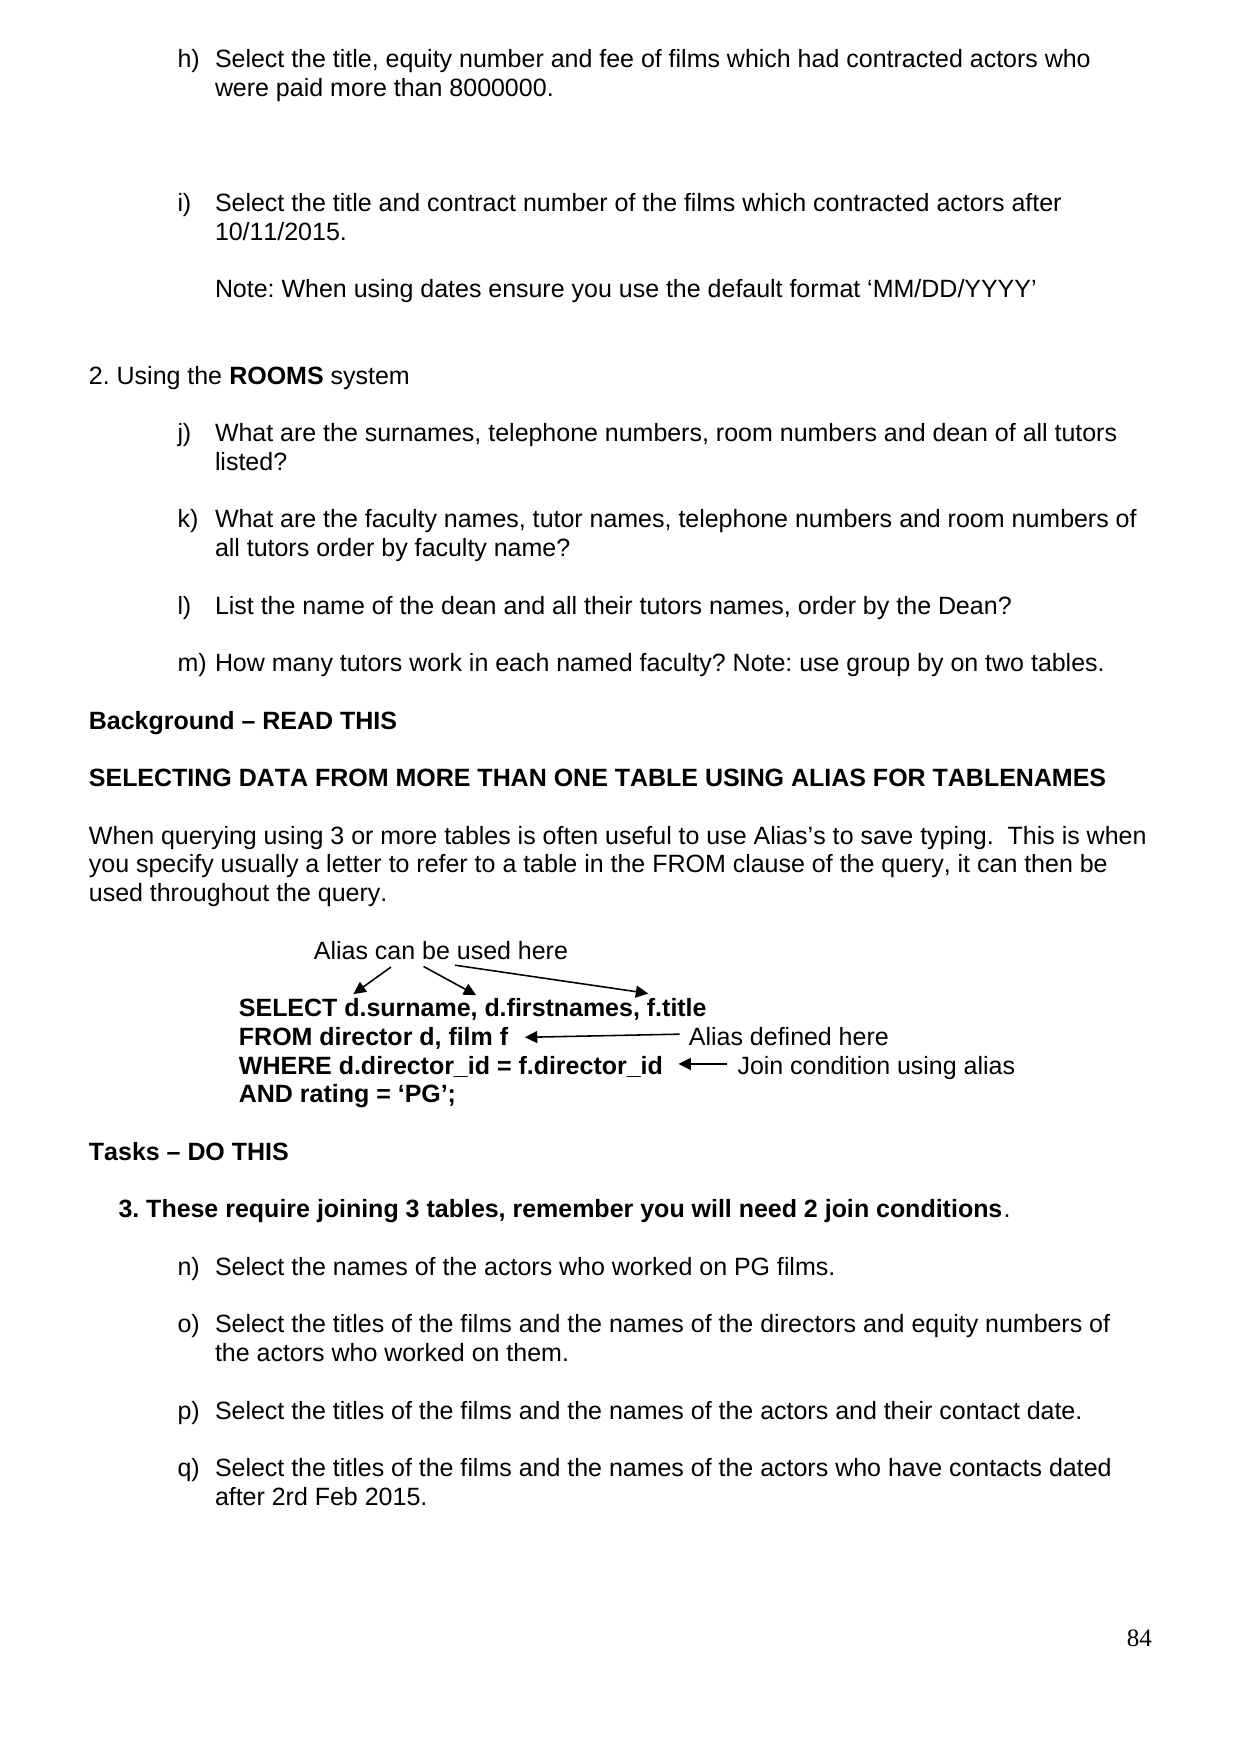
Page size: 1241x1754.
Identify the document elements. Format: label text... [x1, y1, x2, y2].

list Select the title and contract number of the films which contracted actors after 10/11/2015. [177, 188, 1152, 246]
text AND rating = ‘PG’; [164, 1079, 1152, 1108]
text FROM director d, film f Alias defined here [164, 1022, 1152, 1051]
text Note: When using dates ensure you use the default format ‘MM/DD/YYYY’ [215, 274, 1152, 303]
text Alias can be used here [239, 936, 1152, 964]
text SELECT d.surname, d.firstnames, f.title [164, 993, 1152, 1022]
list How many tutors work in each named faculty? Note: use group by on two tables. [177, 648, 1152, 677]
list List the name of the dean and all their tutors names, order by the Dean? [177, 591, 1152, 619]
list Select the title, equity number and fee of films which had contracted actors who were paid more than 8000000. [177, 44, 1152, 131]
list Select the titles of the films and the names of the directors and equity numbers of the actors who worked on them. [177, 1309, 1152, 1396]
list What are the faculty names, tutor names, telephone numbers and room numbers of all tutors order by faculty name? [177, 504, 1152, 562]
text WHERE d.director_id = f.director_id Join condition using alias [164, 1051, 1152, 1079]
list Select the titles of the films and the names of the actors who have contacts dated after 2rd Feb 2015. [177, 1453, 1152, 1511]
text 2. Using the ROOMS system [89, 303, 1152, 389]
text When querying using 3 or more tables is often useful to use Alias’s to save typing. This is when you specify usually a letter to refer to a table in the FROM clause of the query, it can then be used throughout the query. [89, 821, 1152, 907]
list What are the surnames, telephone numbers, room numbers and dean of all tutors listed? [177, 418, 1152, 476]
list Select the titles of the films and the names of the actors and their contact date. [177, 1396, 1152, 1453]
text 3. These require joining 3 tables, remember you will need 2 join conditions. [118, 1194, 1152, 1252]
text Background – READ THIS [89, 706, 1152, 734]
text SELECTING DATA FROM MORE THAN ONE TABLE USING ALIAS FOR TABLENAMES [89, 763, 1152, 792]
text Tasks – DO THIS [89, 1137, 1152, 1166]
list Select the names of the actors who worked on PG films. [177, 1252, 1152, 1281]
